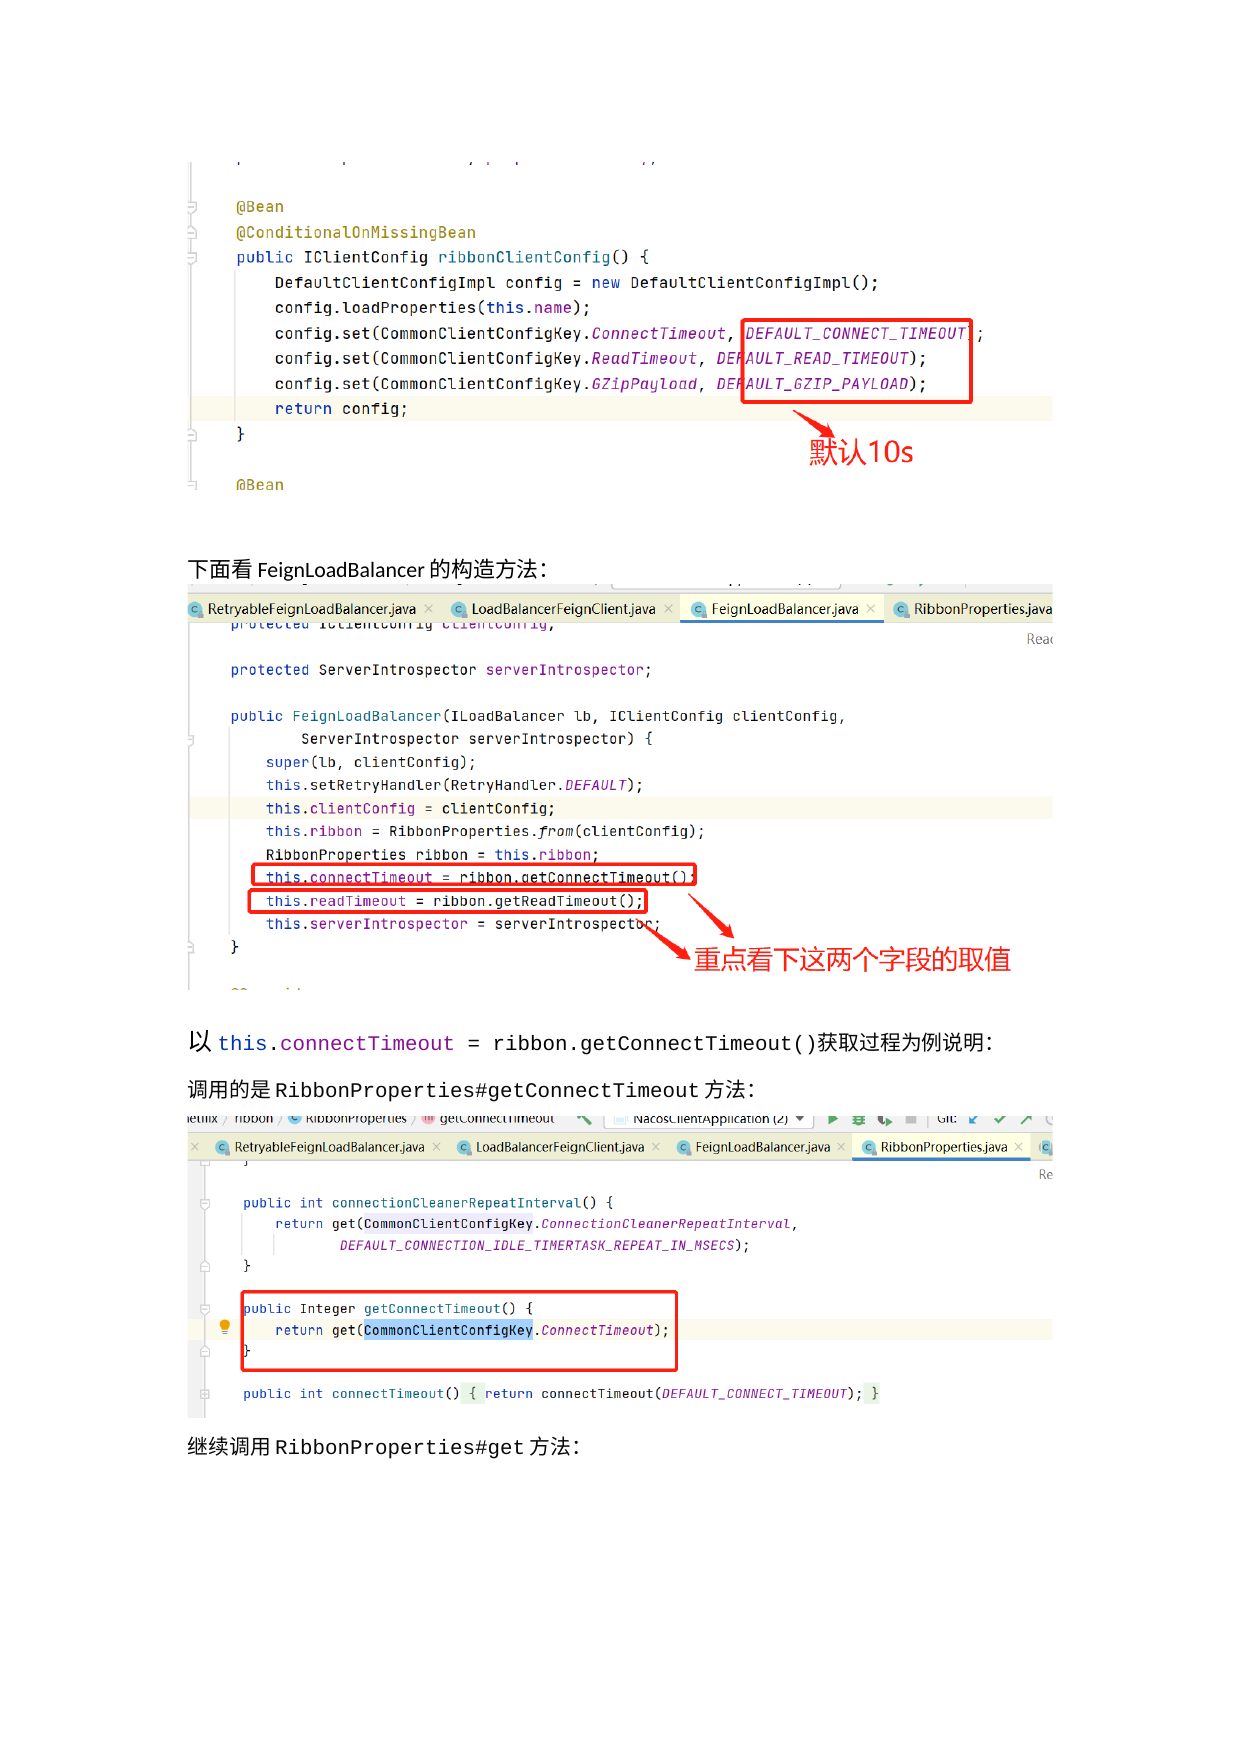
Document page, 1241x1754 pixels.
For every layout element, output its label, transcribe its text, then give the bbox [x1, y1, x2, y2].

picture [187, 162, 1053, 490]
text 调用的是RibbonProperties#getConnectTimeout方法： [187, 1072, 1053, 1104]
picture [187, 584, 1053, 990]
picture [187, 1116, 1053, 1418]
text 继续调用RibbonProperties#get方法： [187, 1429, 1053, 1462]
text 以this.connectTimeout = ribbon.getConnectTimeout()获取过程为例说明： [187, 1007, 1053, 1072]
text 下面看FeignLoadBalancer的构造方法： [187, 552, 1053, 584]
